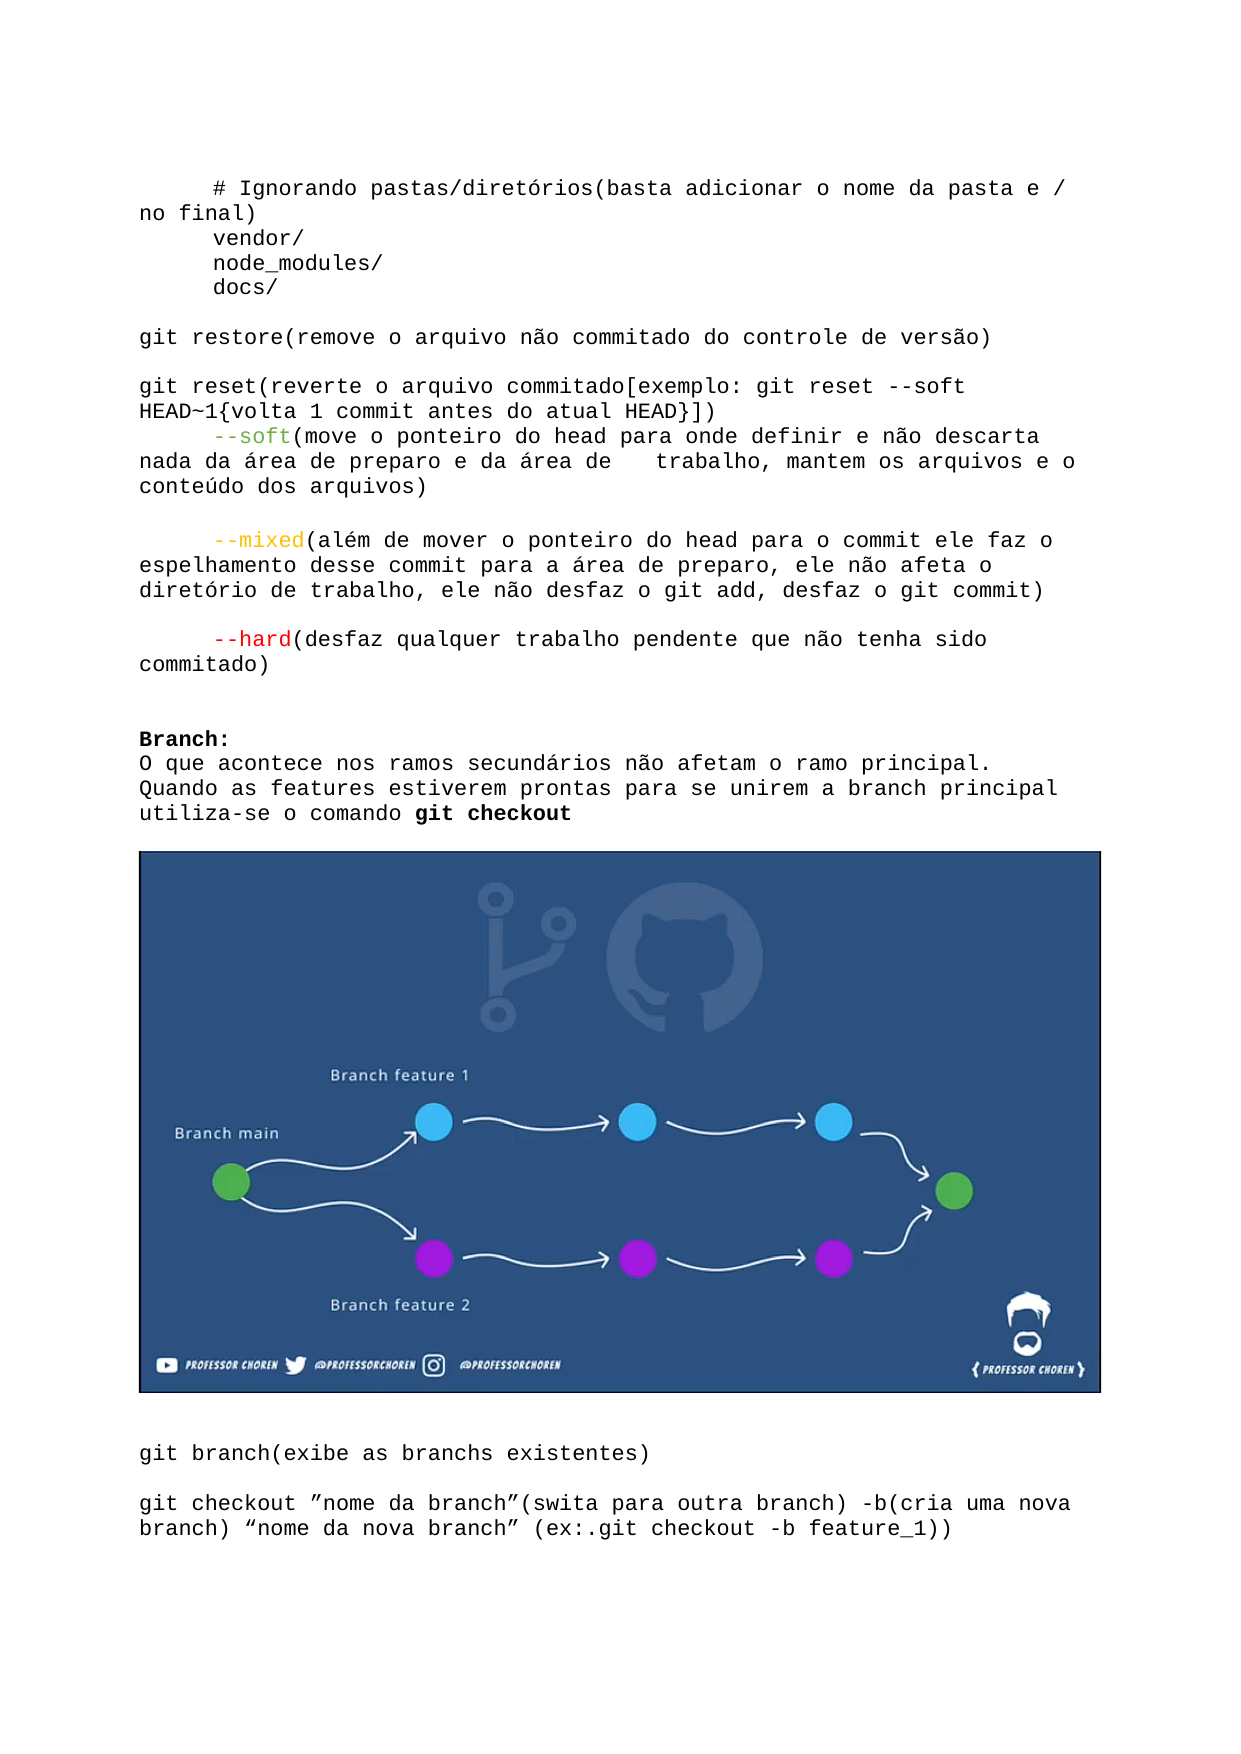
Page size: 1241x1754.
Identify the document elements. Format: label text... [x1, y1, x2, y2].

text # Ignorando pastas/diretórios(basta adicionar o nome da pasta e / no final) [139, 177, 1101, 227]
text --mixed(além de mover o ponteiro do head para o commit ele faz o espelhamento desse commit para a área de preparo, ele não afeta o diretório de trabalho, ele não desfaz o git add, desfaz o git commit) [139, 529, 1101, 604]
text git checkout ”nome da branch”(swita para outra branch) -b(cria uma nova branch) “nome da nova branch” (ex:.git checkout -b feature_1)) [139, 1492, 1101, 1542]
text Quando as features estiverem prontas para se unirem a branch principal utiliza-se o comando git checkout [139, 777, 1101, 827]
picture [138, 851, 1102, 1393]
text vendor/ [139, 227, 1101, 252]
text node_modules/ [139, 252, 1101, 277]
text O que acontece nos ramos secundários não afetam o ramo principal. [139, 753, 1101, 777]
text docs/ [139, 277, 1101, 301]
text --hard(desfaz qualquer trabalho pendente que não tenha sido commitado) [139, 629, 1101, 678]
text git branch(exibe as branchs existentes) [139, 1443, 1101, 1467]
text git restore(remove o arquivo não commitado do controle de versão) [139, 326, 1101, 351]
text --soft(move o ponteiro do head para onde definir e não descarta nada da área de preparo e da área de trabalho, mantem os arquivos e o conteúdo dos arquivos) [139, 425, 1101, 500]
text Branch: [139, 728, 1101, 753]
text git reset(reverte o arquivo commitado[exemplo: git reset --soft HEAD~1{volta 1 commit antes do atual HEAD}]) [139, 376, 1101, 425]
